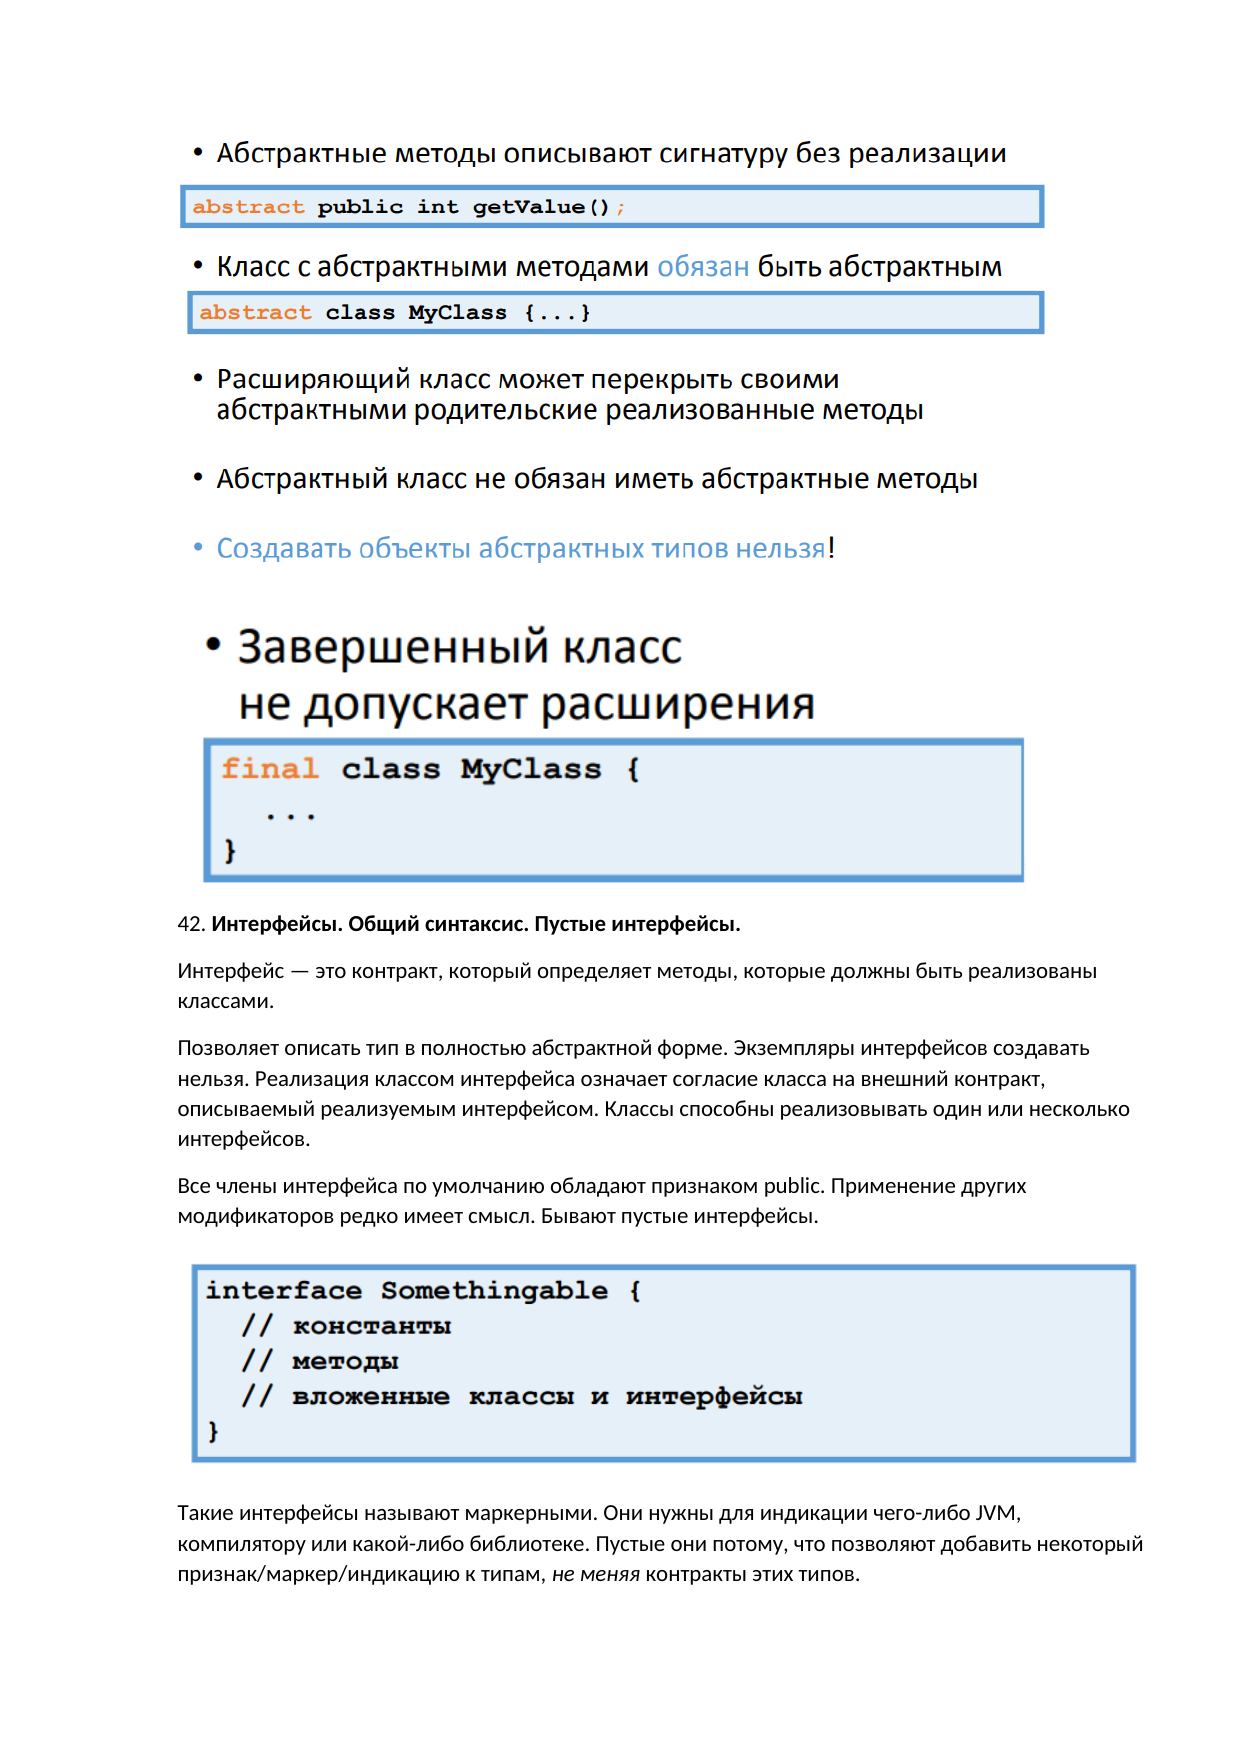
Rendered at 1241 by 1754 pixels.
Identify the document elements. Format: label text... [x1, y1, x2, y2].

text Такие интерфейсы называют маркерными. Они нужны для индикации чего-либо JVM, компилятору или какой-либо библиотеке. Пустые они потому, что позволяют добавить некоторый признак/маркер/индикацию к типам, не меняя контракты этих типов. [177, 1498, 1152, 1587]
picture [177, 620, 1027, 891]
text Позволяет описать тип в полностью абстрактной форме. Экземпляры интерфейсов создавать нельзя. Реализация классом интерфейса означает согласие класса на внешний контракт, описываемый реализуемым интерфейсом. Классы способны реализовывать один или несколько интерфейсов. [177, 1033, 1152, 1152]
text Все члены интерфейса по умолчанию обладают признаком public. Применение других модификаторов редко имеет смысл. Бывают пустые интерфейсы. [177, 1171, 1152, 1229]
picture [177, 118, 1054, 601]
text Интерфейс — это контракт, который определяет методы, которые должны быть реализованы классами. [177, 956, 1152, 1015]
text 42. Интерфейсы. Общий синтаксис. Пустые интерфейсы. [177, 909, 1152, 938]
picture [177, 1248, 1152, 1480]
